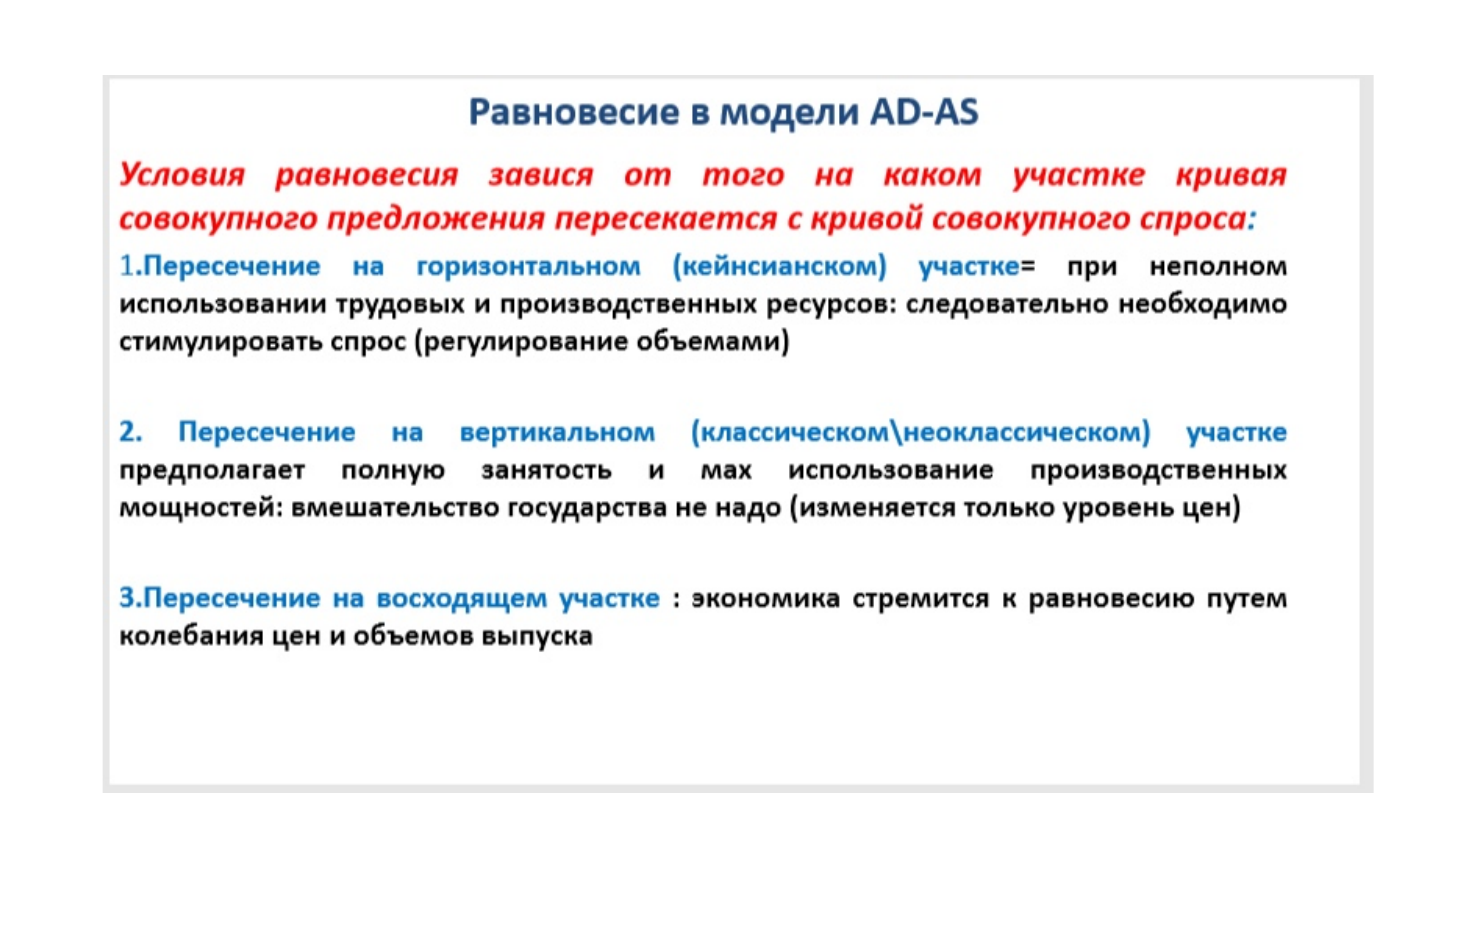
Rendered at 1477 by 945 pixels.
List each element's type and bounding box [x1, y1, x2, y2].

picture [102, 75, 1374, 793]
